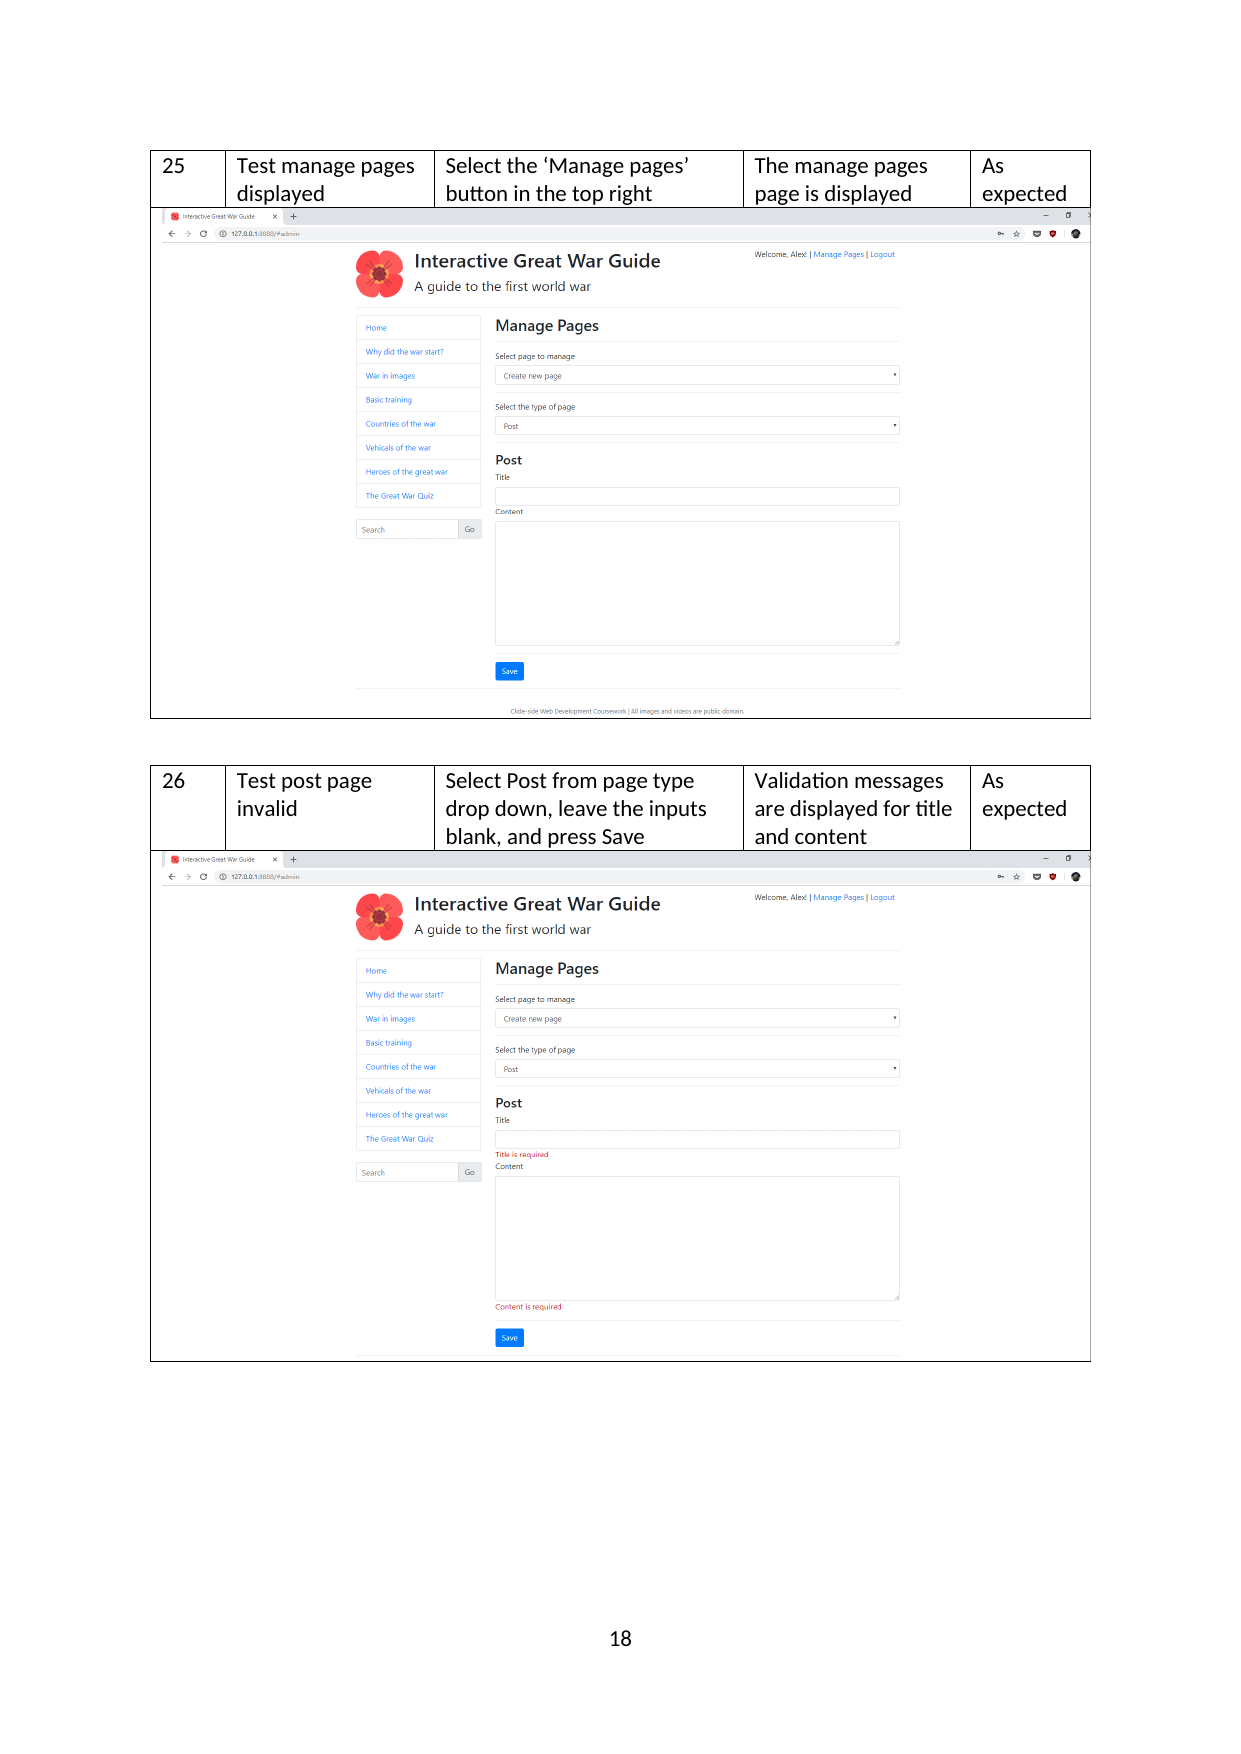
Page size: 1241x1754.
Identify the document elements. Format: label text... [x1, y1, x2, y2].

picture [161, 851, 1091, 1361]
table_cell [151, 851, 161, 1361]
table_header Test post page invalid [226, 766, 434, 850]
table_header Validation messages are displayed for title and content [744, 766, 970, 850]
table_header As expected [971, 151, 1090, 207]
table_header Test manage pages displayed [226, 151, 434, 207]
table_header Select Post from page type drop down, leave the inputs blank, and press Save [435, 766, 743, 850]
table_header 25 [151, 151, 225, 207]
table_header 26 [151, 766, 225, 850]
table_header The manage pages page is displayed [744, 151, 970, 207]
picture [161, 208, 1091, 718]
table_header Select the ‘Manage pages’ button in the top right [435, 151, 743, 207]
table_cell [151, 208, 161, 717]
table_header As expected [971, 766, 1090, 850]
